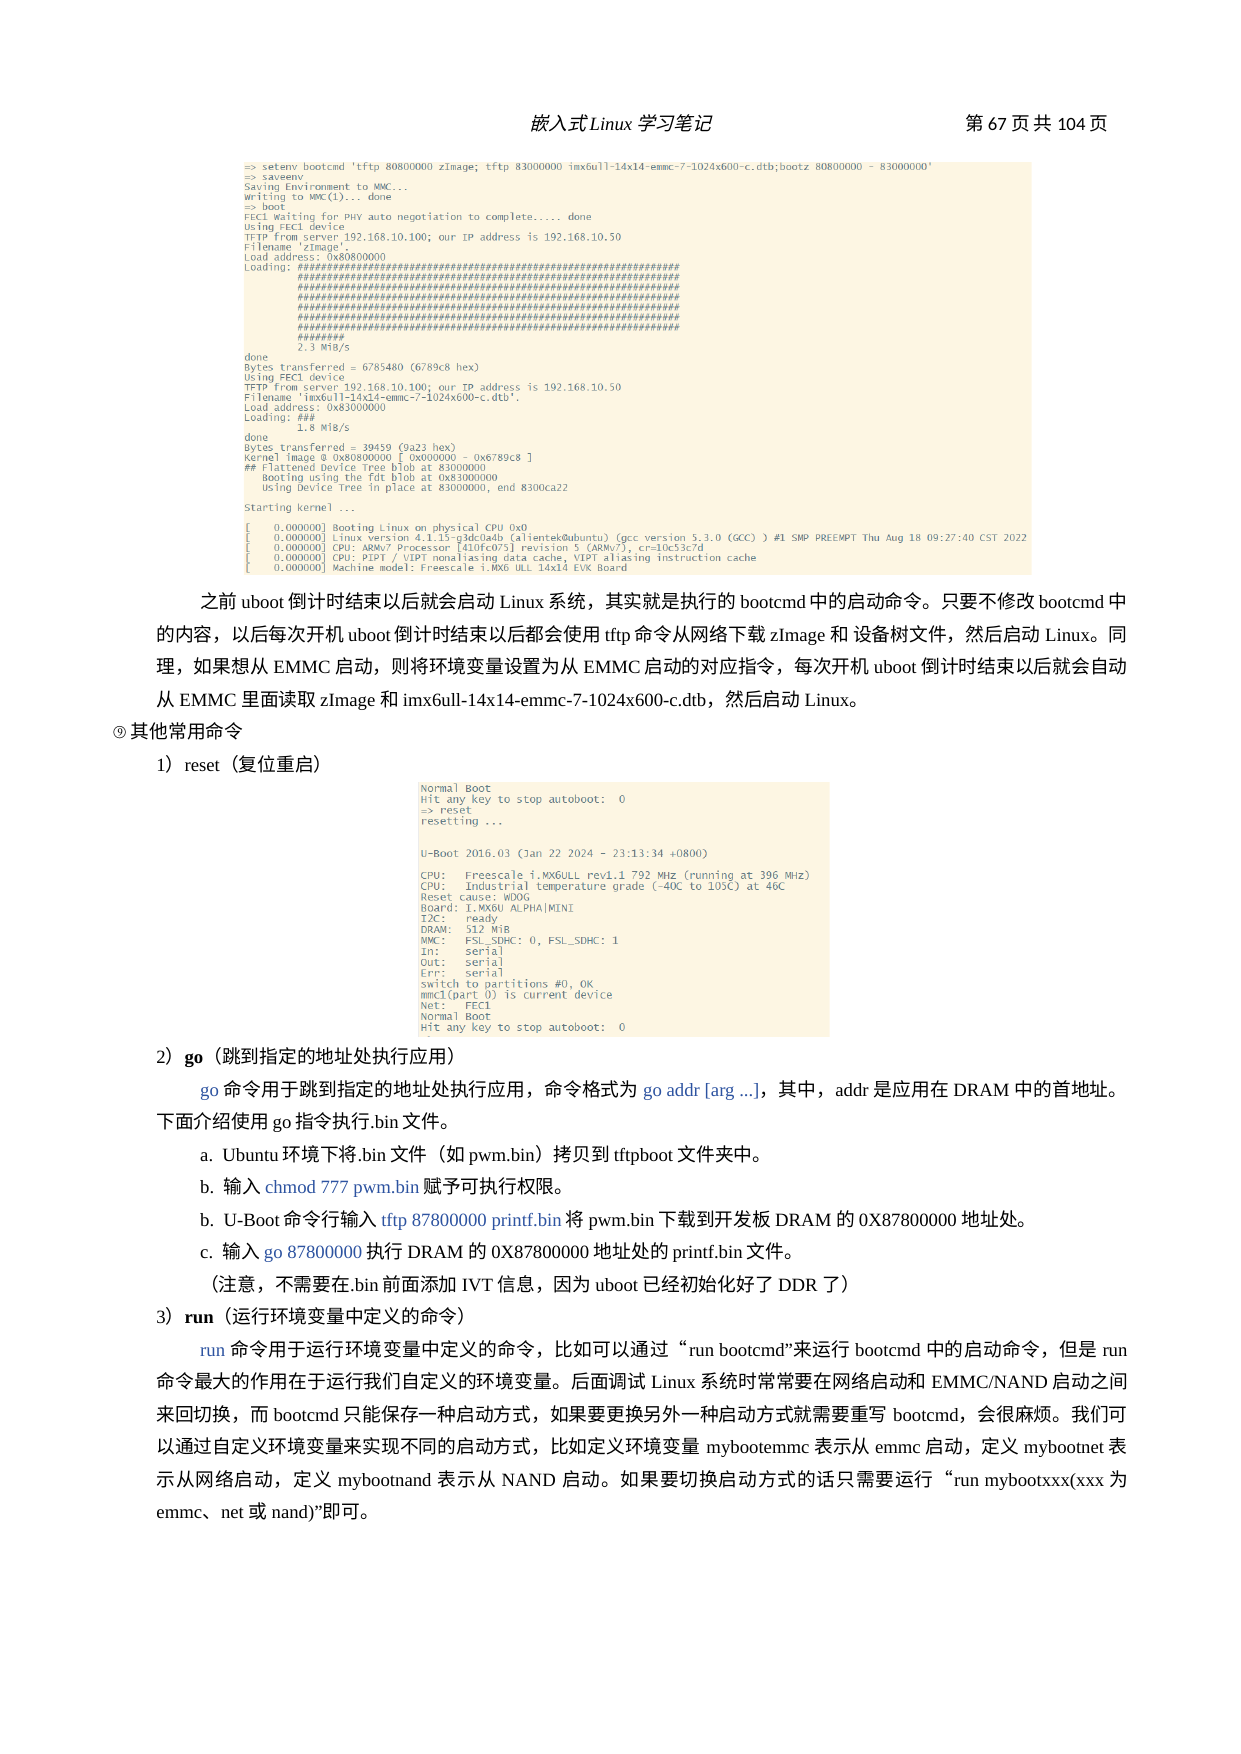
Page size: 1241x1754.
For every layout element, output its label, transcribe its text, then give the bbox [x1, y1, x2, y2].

text c. 输入go 87800000执行DRAM 的 0X87800000 地址处的printf.bin文件。 [156, 1234, 1128, 1267]
text a. Ubuntu环境下将.bin文件（如pwm.bin）拷贝到tftpboot 文件夹中。 [156, 1137, 1128, 1169]
text 3）run（运行环境变量中定义的命令） [112, 1299, 1128, 1332]
text b. U-Boot命令行输入tftp 87800000 printf.bin将 pwm.bin下载到开发板 DRAM 的 0X87800000 地址处。 [156, 1202, 1128, 1234]
text b. 输入chmod 777 pwm.bin赋予可执行权限。 [156, 1169, 1128, 1202]
text 1）reset（复位重启） [112, 747, 1128, 779]
text ⑨其他常用命令 [112, 714, 1128, 747]
text 2）go（跳到指定的地址处执行应用） [112, 1039, 1128, 1072]
text run 命令用于运行环境变量中定义的命令，比如可以通过“run bootcmd”来运行 bootcmd 中的启动命令，但是 run 命令最大的作用在于运行我们自定义的环境变量。后面调试 Linux 系统时常常要在网络启动和 EMMC/NAND 启动之间来回切换，而 bootcmd 只能保存一种启动方式，如果要更换另外一种启动方式就需要重写 bootcmd，会很麻烦。我们可以通过自定义环境变量来实现不同的启动方式，比如定义环境变量 mybootemmc 表示从 emmc 启动，定义 mybootnet 表示从网络启动，定义 mybootnand 表示从 NAND 启动。如果要切换启动方式的话只需要运行“run mybootxxx(xxx为 emmc、net 或 nand)”即可。 [156, 1332, 1128, 1527]
picture [243, 162, 1032, 575]
picture [418, 782, 830, 1037]
text （注意，不需要在.bin前面添加 IVT 信息，因为 uboot 已经初始化好了 DDR 了） [156, 1267, 1128, 1299]
text 之前uboot 倒计时结束以后就会启动 Linux 系统，其实就是执行的bootcmd中的启动命令。只要不修改bootcmd 中的内容，以后每次开机uboot倒计时结束以后都会使用tftp命令从网络下载 zImage 和 设备树文件，然后启动 Linux。同理，如果想从 EMMC 启动，则将环境变量设置为从EMMC启动的对应指令，每次开机 uboot 倒计时结束以后就会自动从 EMMC 里面读取zImage 和 imx6ull-14x14-emmc-7-1024x600-c.dtb，然后启动 Linux。 [156, 584, 1128, 714]
text go 命令用于跳到指定的地址处执行应用，命令格式为go addr [arg ...]，其中，addr 是应用在 DRAM 中的首地址。下面介绍使用go指令执行.bin文件。 [156, 1072, 1128, 1137]
